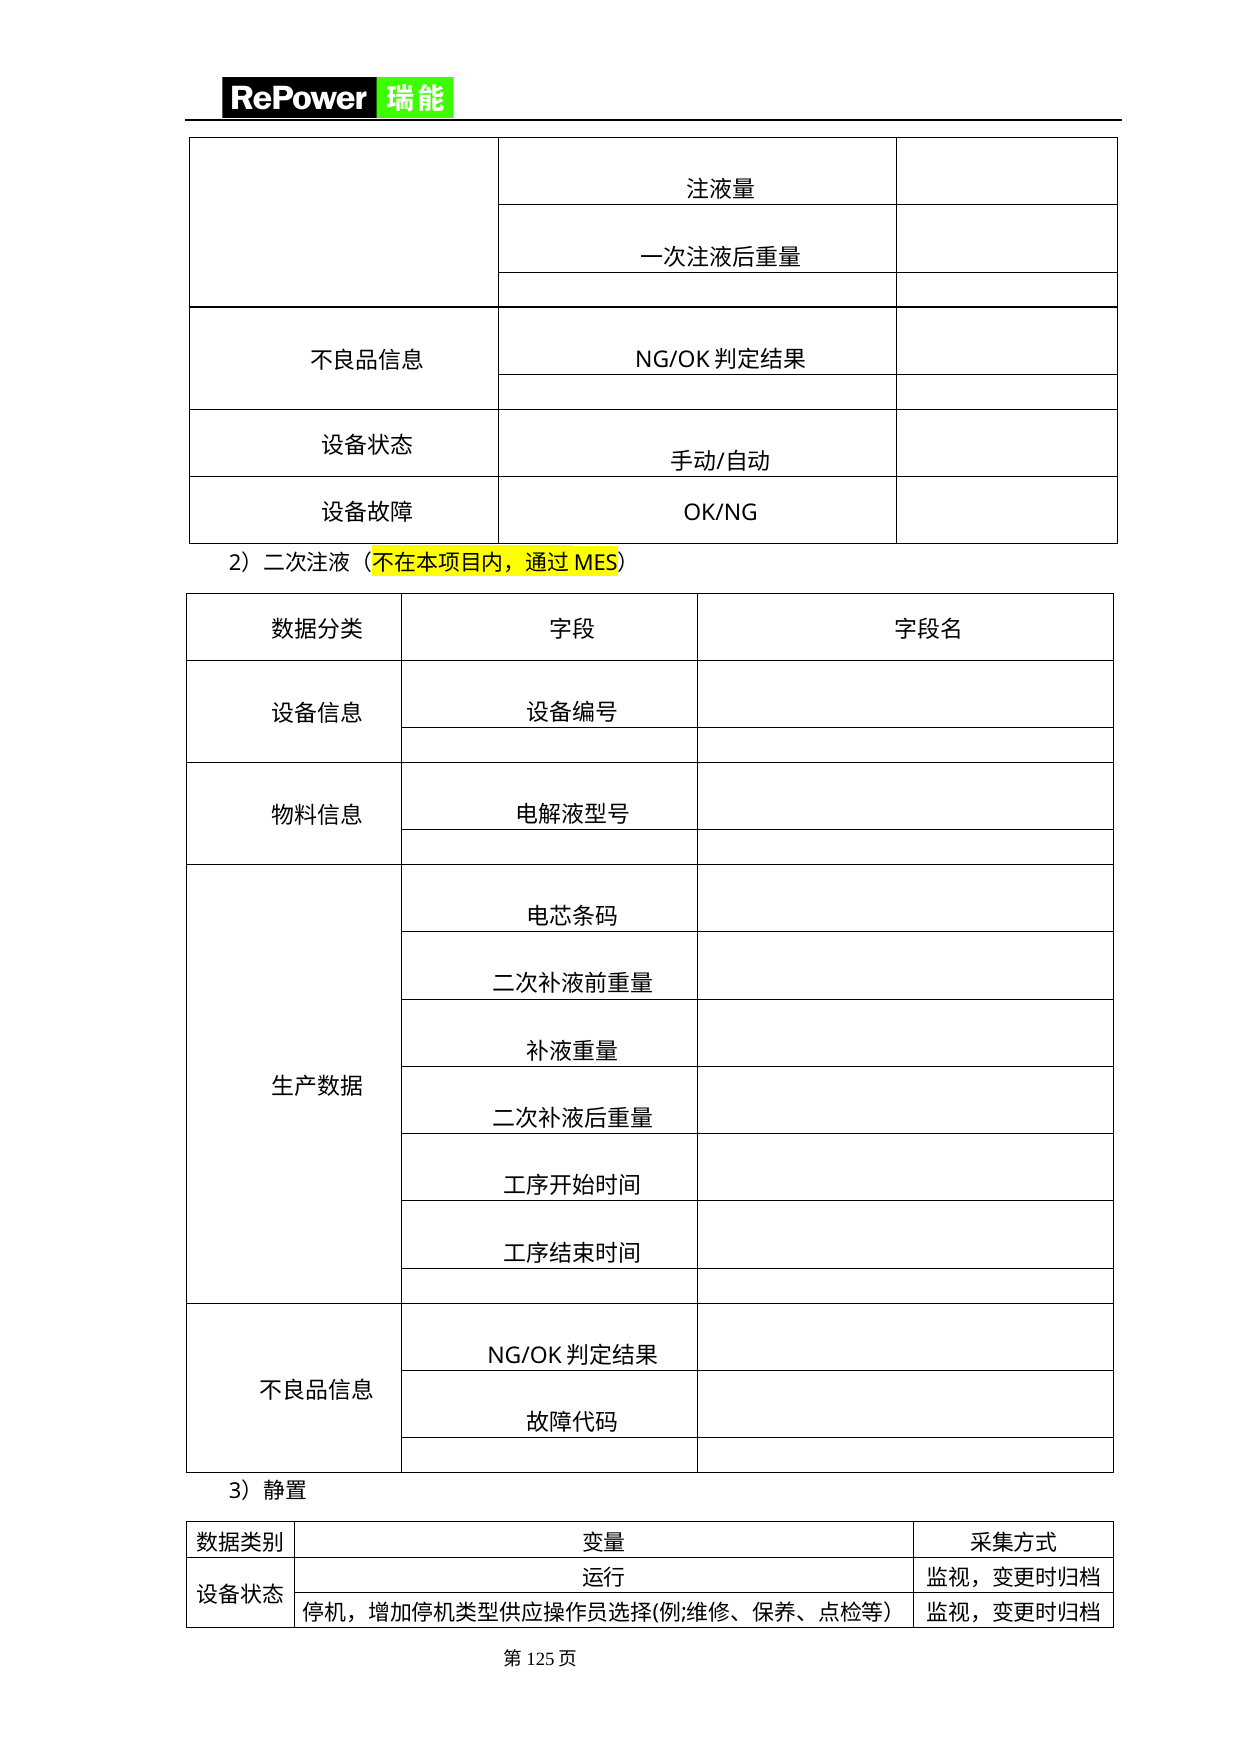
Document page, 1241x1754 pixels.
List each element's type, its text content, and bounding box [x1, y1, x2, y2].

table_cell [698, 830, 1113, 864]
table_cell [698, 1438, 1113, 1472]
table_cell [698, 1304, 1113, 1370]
picture [222, 77, 454, 118]
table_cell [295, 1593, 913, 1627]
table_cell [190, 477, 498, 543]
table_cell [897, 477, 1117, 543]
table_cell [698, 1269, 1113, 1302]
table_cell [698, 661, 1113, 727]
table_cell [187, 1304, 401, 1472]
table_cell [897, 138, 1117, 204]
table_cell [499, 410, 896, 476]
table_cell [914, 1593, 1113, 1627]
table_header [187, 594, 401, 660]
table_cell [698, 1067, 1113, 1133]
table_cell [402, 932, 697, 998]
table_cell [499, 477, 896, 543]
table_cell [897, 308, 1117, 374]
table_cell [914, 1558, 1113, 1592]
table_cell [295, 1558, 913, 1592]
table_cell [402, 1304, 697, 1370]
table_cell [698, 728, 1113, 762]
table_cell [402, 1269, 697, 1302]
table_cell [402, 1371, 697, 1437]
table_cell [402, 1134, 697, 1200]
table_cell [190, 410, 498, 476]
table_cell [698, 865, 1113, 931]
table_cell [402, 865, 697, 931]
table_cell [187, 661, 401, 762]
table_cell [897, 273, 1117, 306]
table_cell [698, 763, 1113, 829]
list 静置 [185, 1473, 1122, 1505]
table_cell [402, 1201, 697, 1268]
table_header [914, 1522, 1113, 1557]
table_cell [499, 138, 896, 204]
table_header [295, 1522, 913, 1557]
list 二次注液（不在本项目内，通过MES） [185, 544, 1122, 577]
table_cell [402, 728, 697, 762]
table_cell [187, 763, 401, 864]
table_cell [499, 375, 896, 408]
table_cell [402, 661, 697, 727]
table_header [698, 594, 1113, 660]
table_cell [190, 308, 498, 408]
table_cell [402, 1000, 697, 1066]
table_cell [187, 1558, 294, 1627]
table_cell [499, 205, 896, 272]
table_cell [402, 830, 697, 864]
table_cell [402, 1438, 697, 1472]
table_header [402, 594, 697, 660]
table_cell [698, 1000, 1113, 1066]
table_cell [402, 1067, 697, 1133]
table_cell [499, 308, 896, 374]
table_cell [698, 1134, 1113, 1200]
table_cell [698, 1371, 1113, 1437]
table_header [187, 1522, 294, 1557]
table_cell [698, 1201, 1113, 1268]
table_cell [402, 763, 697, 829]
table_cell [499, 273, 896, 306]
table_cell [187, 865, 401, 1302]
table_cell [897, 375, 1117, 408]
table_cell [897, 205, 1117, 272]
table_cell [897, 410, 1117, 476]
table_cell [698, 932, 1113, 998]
